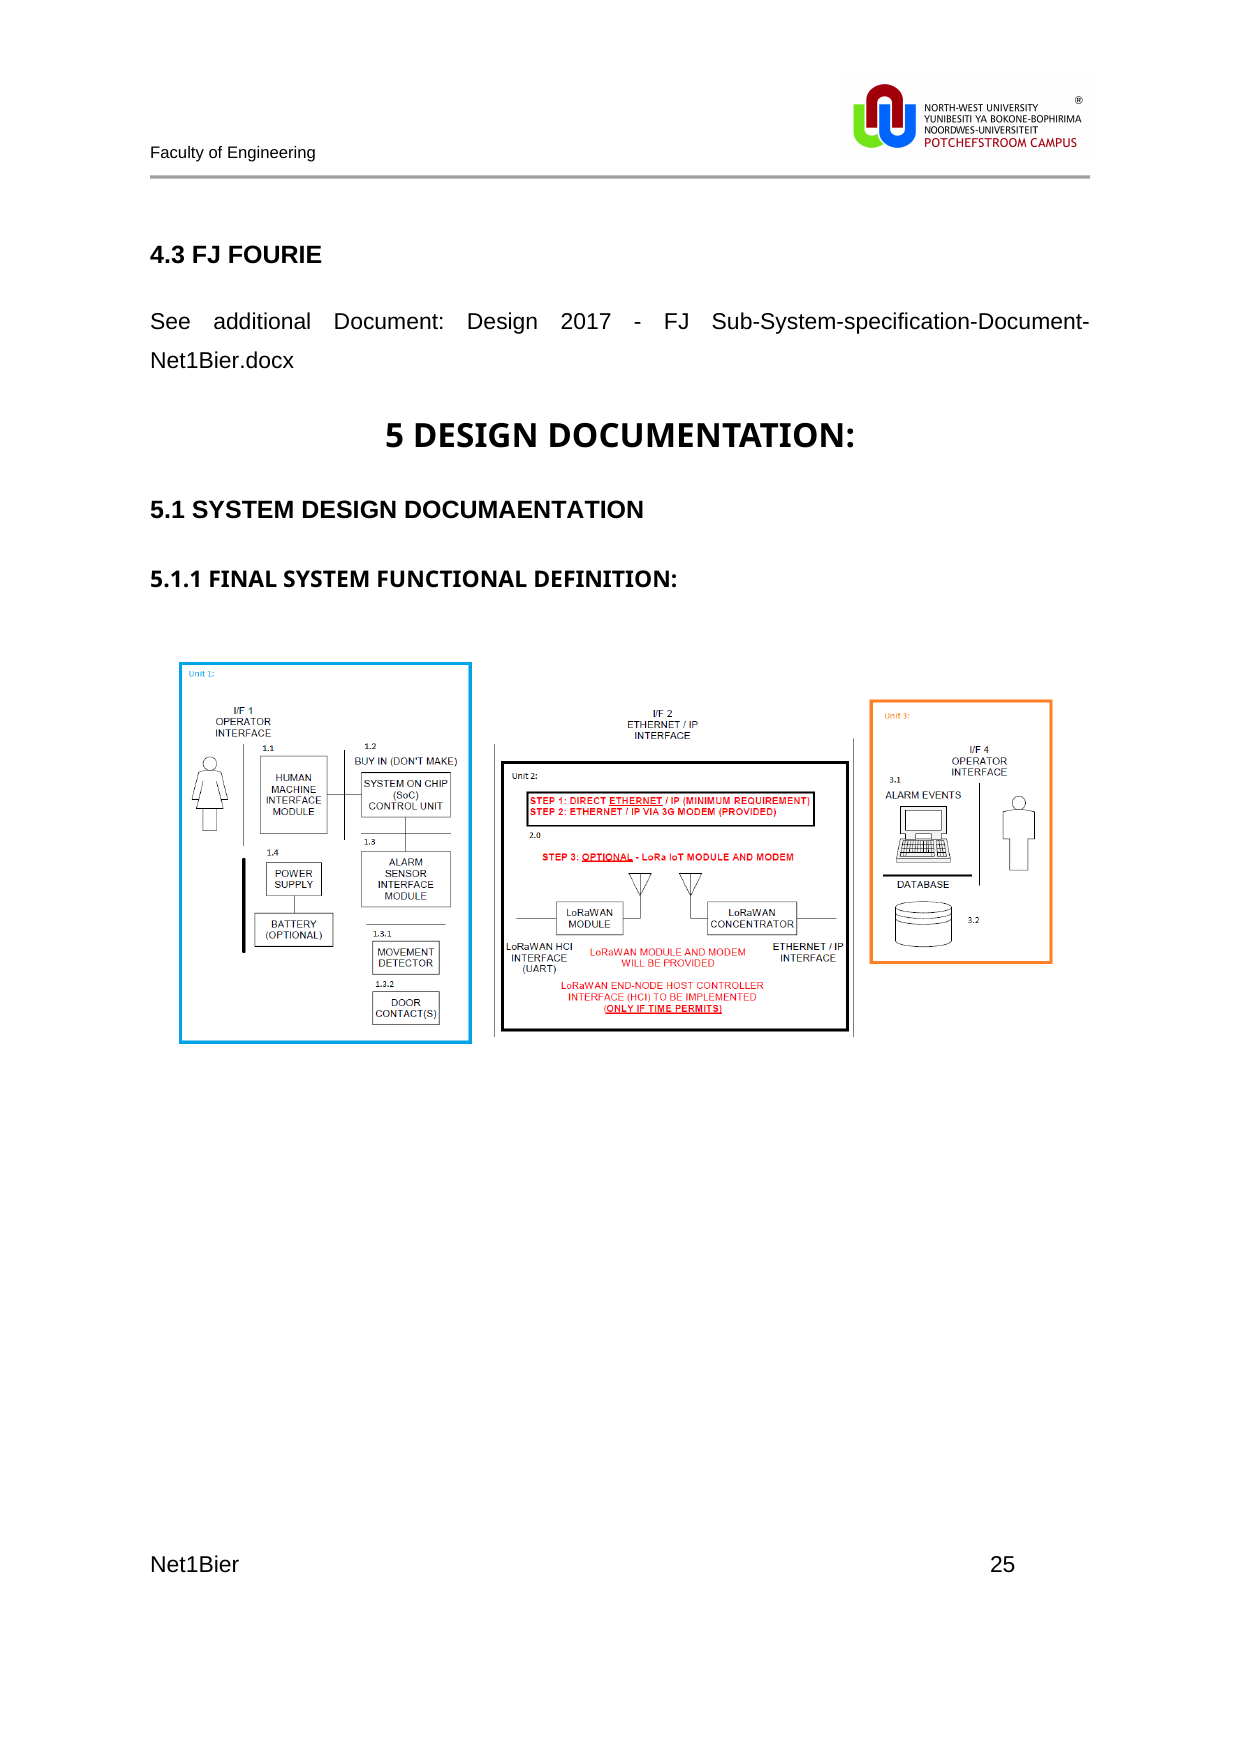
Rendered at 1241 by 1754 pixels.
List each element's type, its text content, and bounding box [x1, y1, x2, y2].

subtitle 5.1 System Design Documaentation [150, 495, 1090, 524]
picture [150, 635, 1088, 1085]
picture [840, 73, 1095, 159]
subtitle 4.3 FJ Fourie [150, 240, 1090, 269]
subtitle 5.1.1 Final System Functional Definition: [150, 563, 1090, 594]
text See additional Document: Design 2017 - FJ Sub-System-specification-Document-Net1Bier.docx [150, 308, 1090, 374]
subtitle 5 Design Documentation: [150, 412, 1090, 457]
